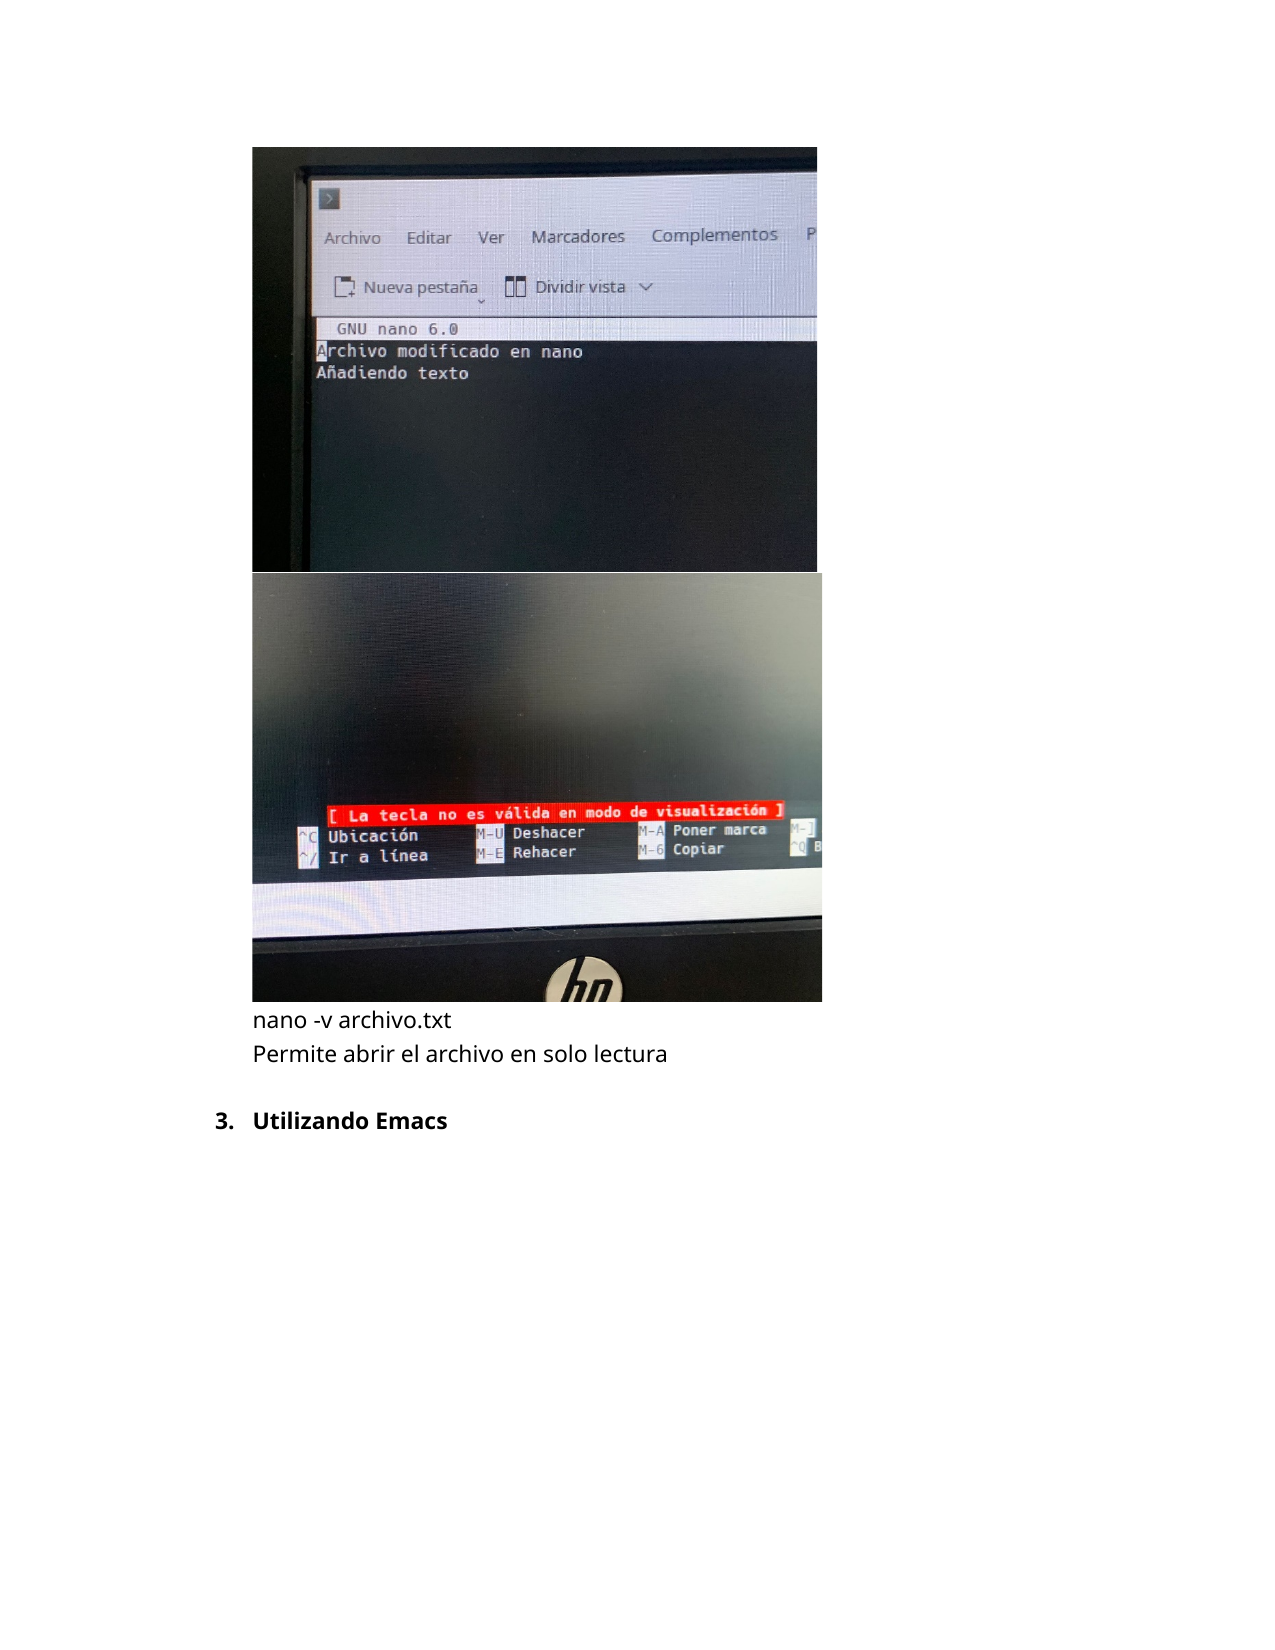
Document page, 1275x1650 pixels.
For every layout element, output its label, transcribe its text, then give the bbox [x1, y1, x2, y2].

picture [252, 573, 823, 1002]
picture [252, 147, 818, 572]
list nano -v archivo.txt [252, 1004, 1098, 1035]
list Utilizando Emacs [215, 1105, 1098, 1136]
list Permite abrir el archivo en solo lectura [252, 1038, 1098, 1069]
